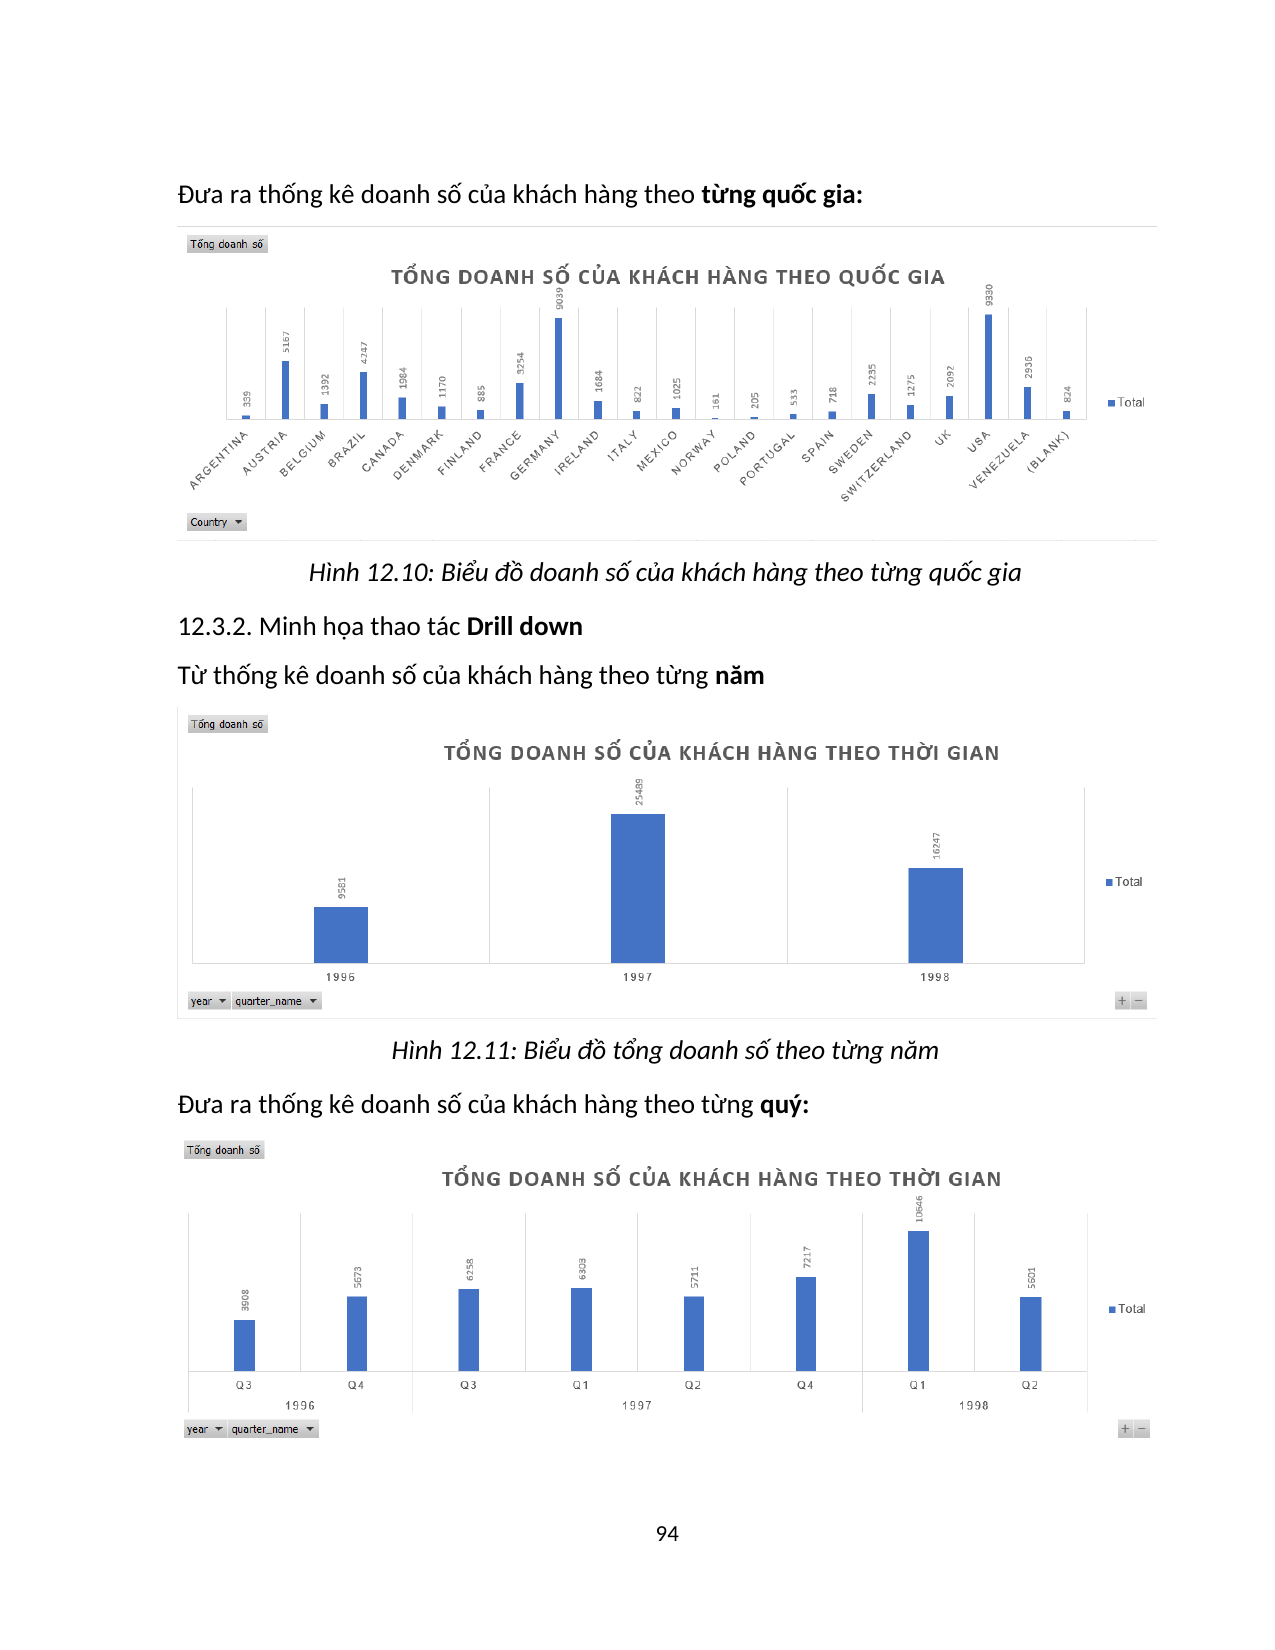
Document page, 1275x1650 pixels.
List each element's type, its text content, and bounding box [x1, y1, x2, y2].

text Từ thống kê doanh số của khách hàng theo từng năm [177, 658, 1157, 691]
picture [177, 226, 1157, 541]
text Đưa ra thống kê doanh số của khách hàng theo từng quốc gia: [177, 177, 1157, 210]
text Hình 12.11: Biểu đồ tổng doanh số theo từng năm [177, 1033, 1157, 1066]
text Hình 12.10: Biểu đồ doanh số của khách hàng theo từng quốc gia [177, 555, 1157, 588]
picture [177, 707, 1157, 1019]
text 12.3.2. Minh họa thao tác Drill down [177, 609, 1157, 642]
text Đưa ra thống kê doanh số của khách hàng theo từng quý: [177, 1087, 1157, 1120]
picture [177, 1136, 1157, 1443]
